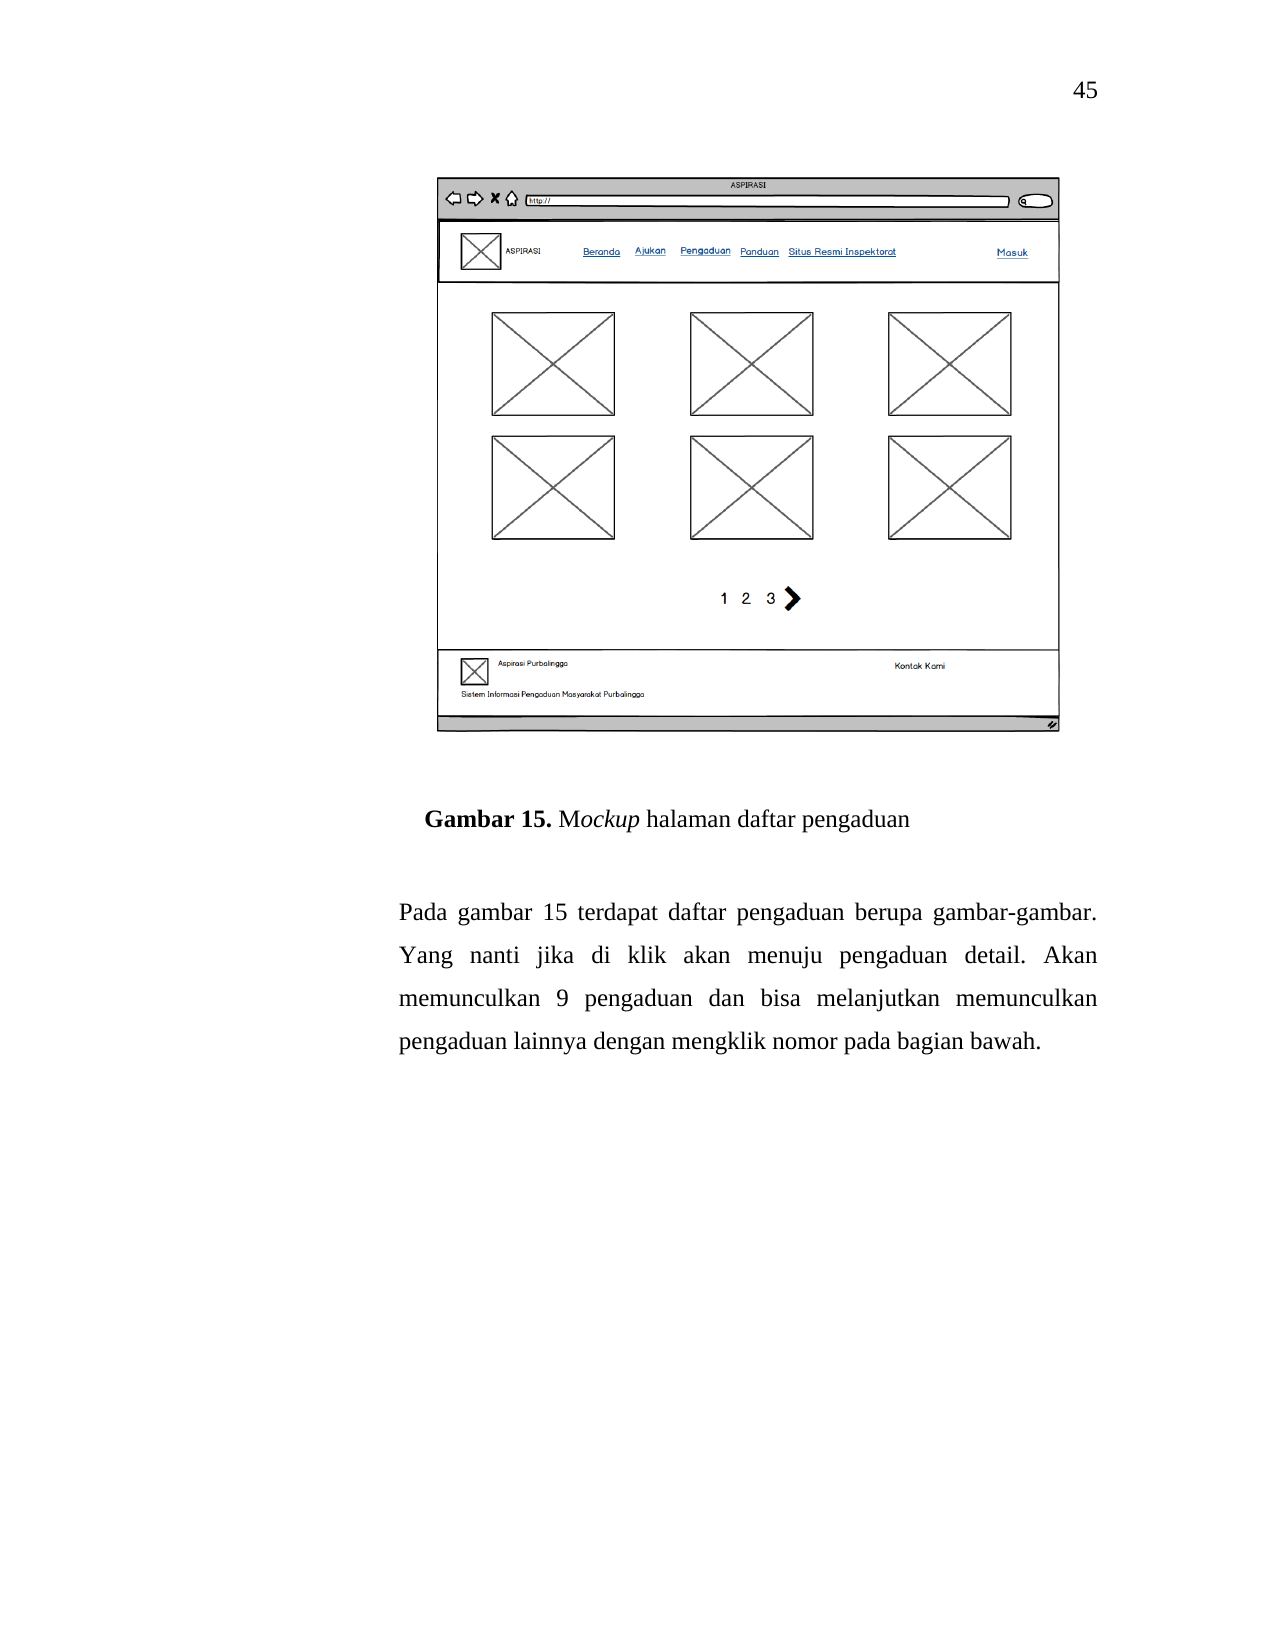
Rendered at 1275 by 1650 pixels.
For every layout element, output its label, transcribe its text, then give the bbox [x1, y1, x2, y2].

picture [437, 177, 1060, 732]
list Pada gambar 15 terdapat daftar pengaduan berupa gambar-gambar. Yang nanti jika di klik akan menuju pengaduan detail. Akan memunculkan 9 pengaduan dan bisa melanjutkan memunculkan pengaduan lainnya dengan mengklik nomor pada bagian bawah. [399, 897, 1098, 1055]
text Gambar 15. Mockup halaman daftar pengaduan [236, 804, 1098, 833]
